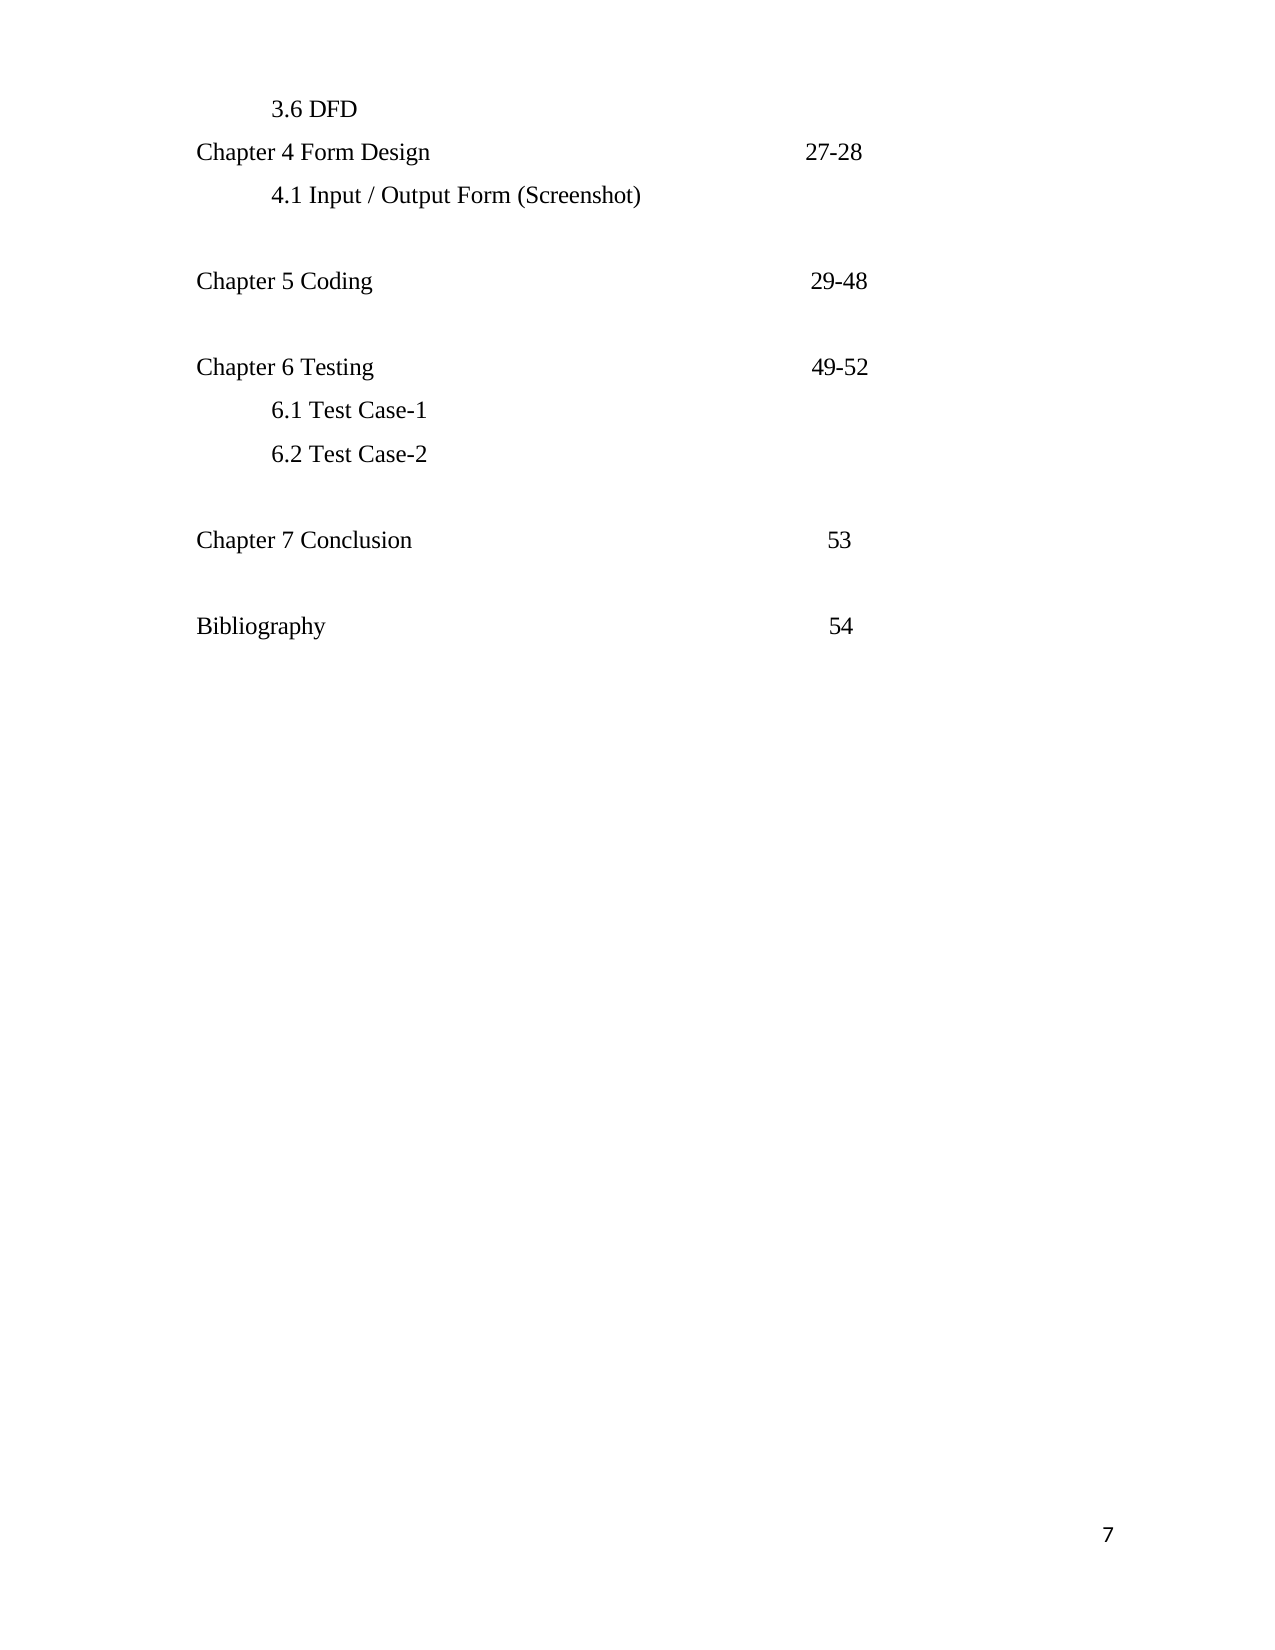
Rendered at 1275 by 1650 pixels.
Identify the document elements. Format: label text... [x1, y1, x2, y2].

text 3.6 DFD [271, 94, 1210, 122]
